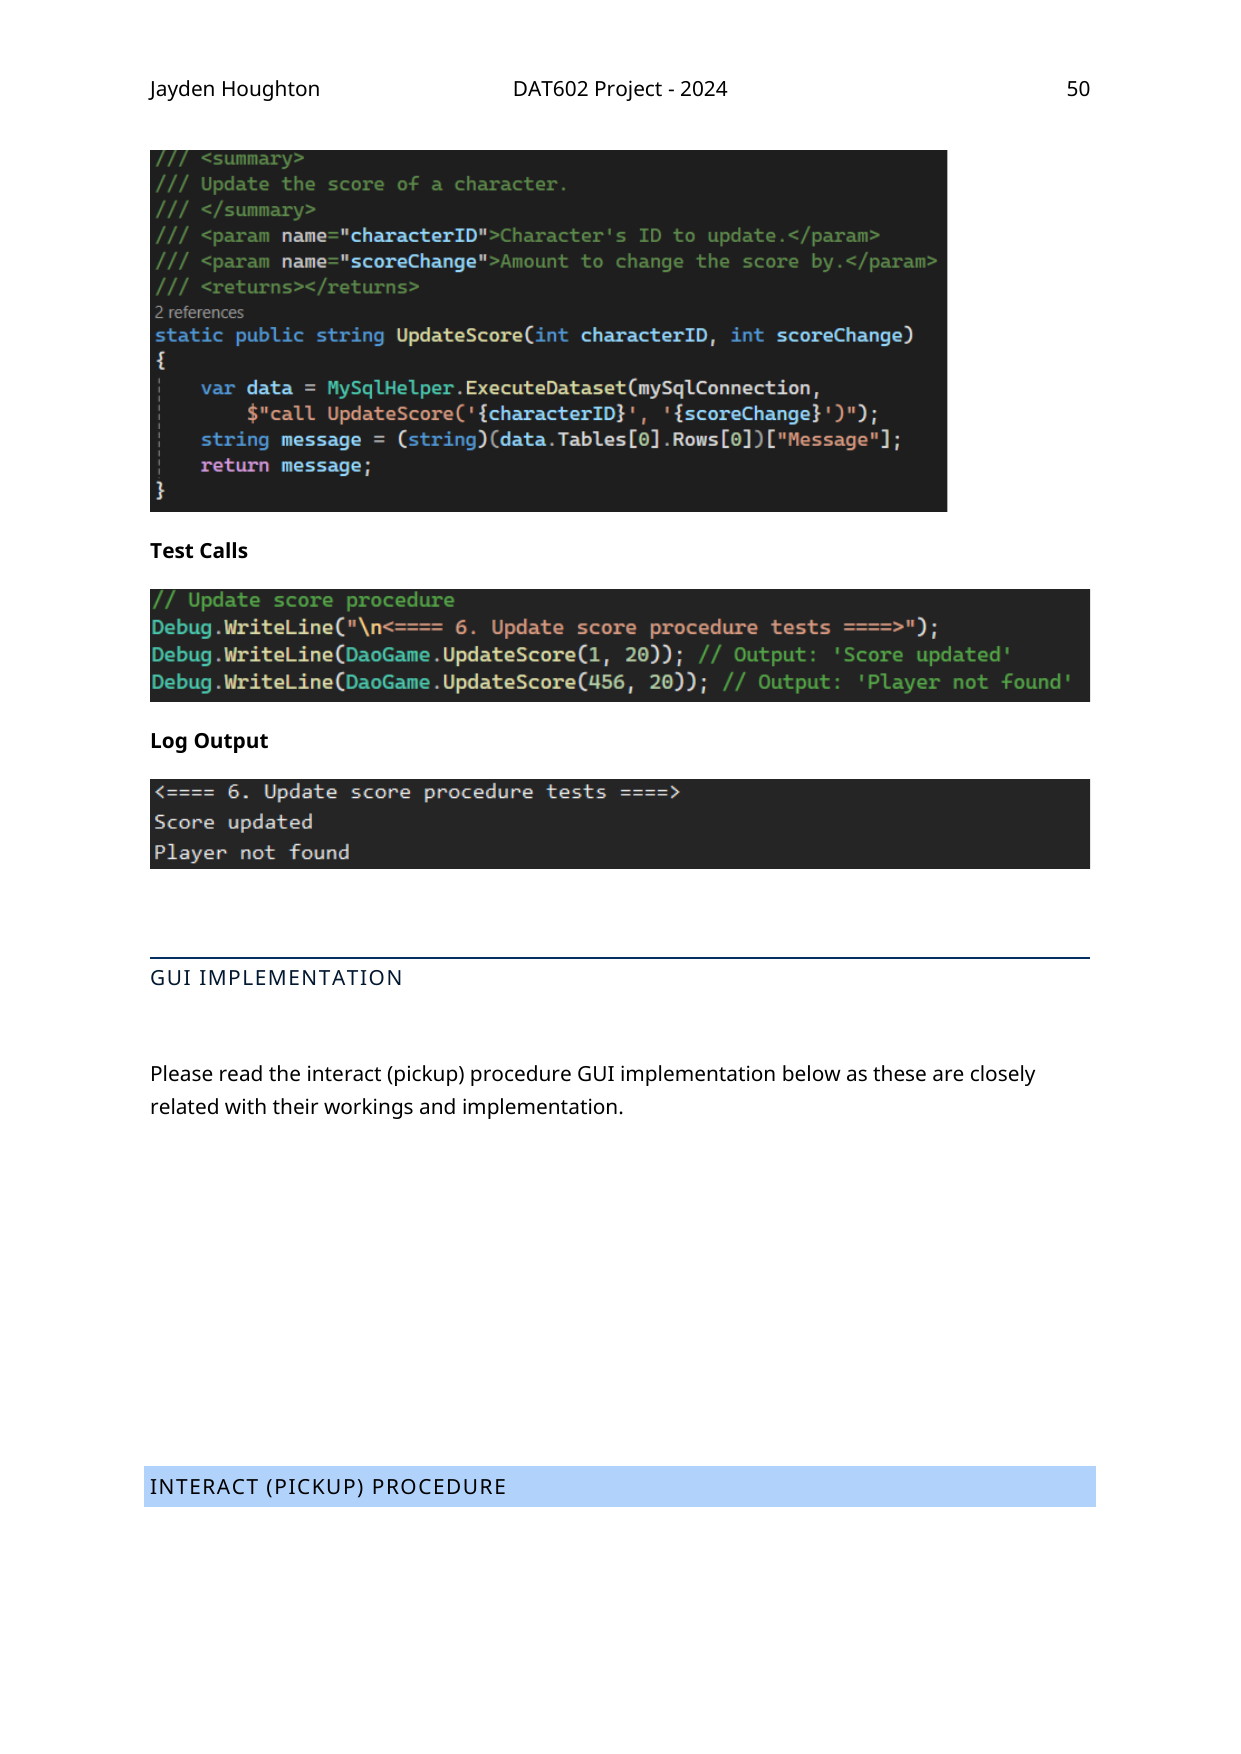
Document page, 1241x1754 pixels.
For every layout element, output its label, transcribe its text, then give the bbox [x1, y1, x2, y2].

subtitle GUI Implementation [150, 959, 1090, 991]
picture [150, 779, 1091, 869]
subtitle Interact (Pickup) Procedure [150, 1472, 1090, 1501]
text Please read the interact (pickup) procedure GUI implementation below as these are closely related with their workings and implementation. [150, 1059, 1090, 1120]
picture [150, 150, 948, 512]
text Test Calls [150, 536, 1090, 565]
text Log Output [150, 726, 1090, 755]
picture [150, 589, 1091, 702]
